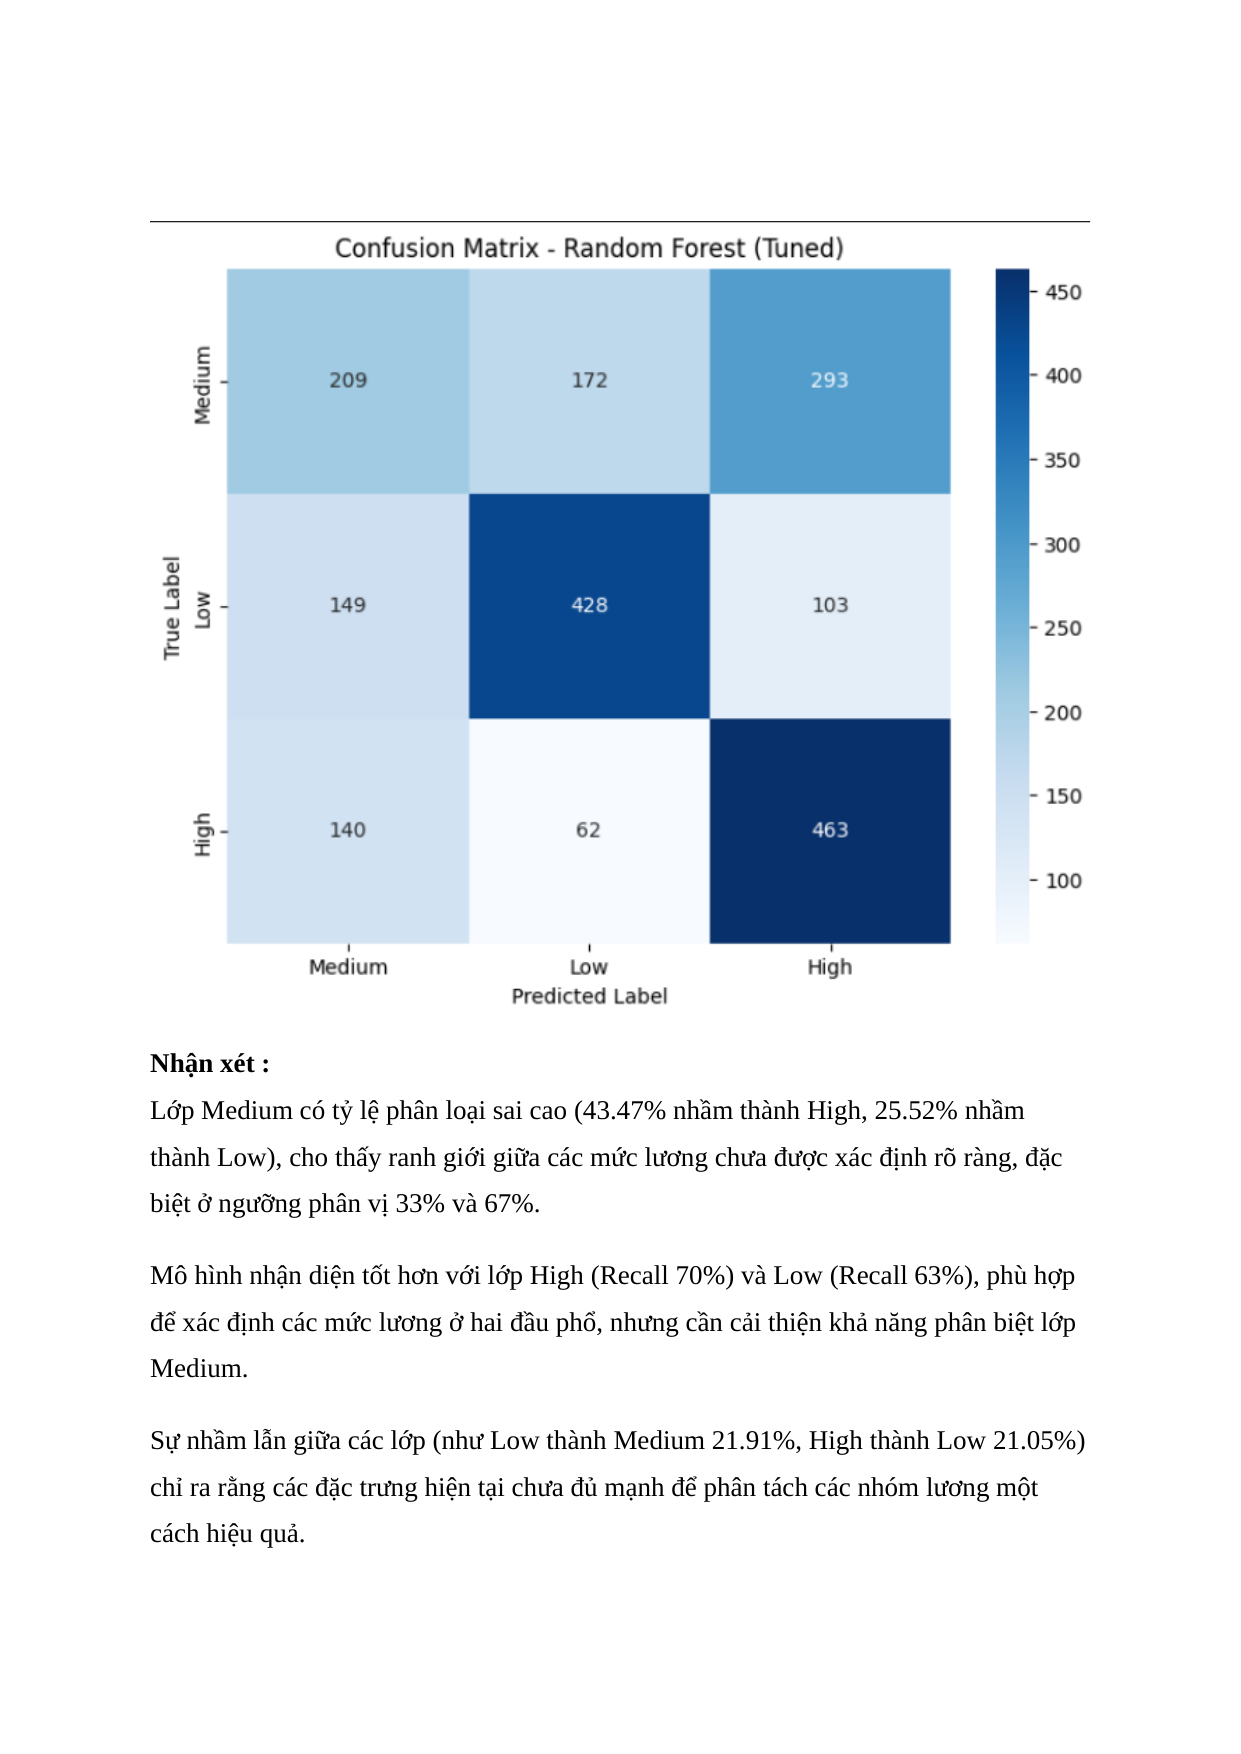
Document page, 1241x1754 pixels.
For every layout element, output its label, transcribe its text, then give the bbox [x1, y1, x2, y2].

text Sự nhầm lẫn giữa các lớp (như Low thành Medium 21.91%, High thành Low 21.05%) chỉ ra rằng các đặc trưng hiện tại chưa đủ mạnh để phân tách các nhóm lương một cách hiệu quả. [150, 1424, 1090, 1548]
picture [150, 221, 1091, 1010]
text Nhận xét : Lớp Medium có tỷ lệ phân loại sai cao (43.47% nhầm thành High, 25.52% nhầm thành Low), cho thấy ranh giới giữa các mức lương chưa được xác định rõ ràng, đặc biệt ở ngưỡng phân vị 33% và 67%. [150, 1047, 1090, 1218]
text Mô hình nhận diện tốt hơn với lớp High (Recall 70%) và Low (Recall 63%), phù hợp để xác định các mức lương ở hai đầu phổ, nhưng cần cải thiện khả năng phân biệt lớp Medium. [150, 1259, 1090, 1383]
